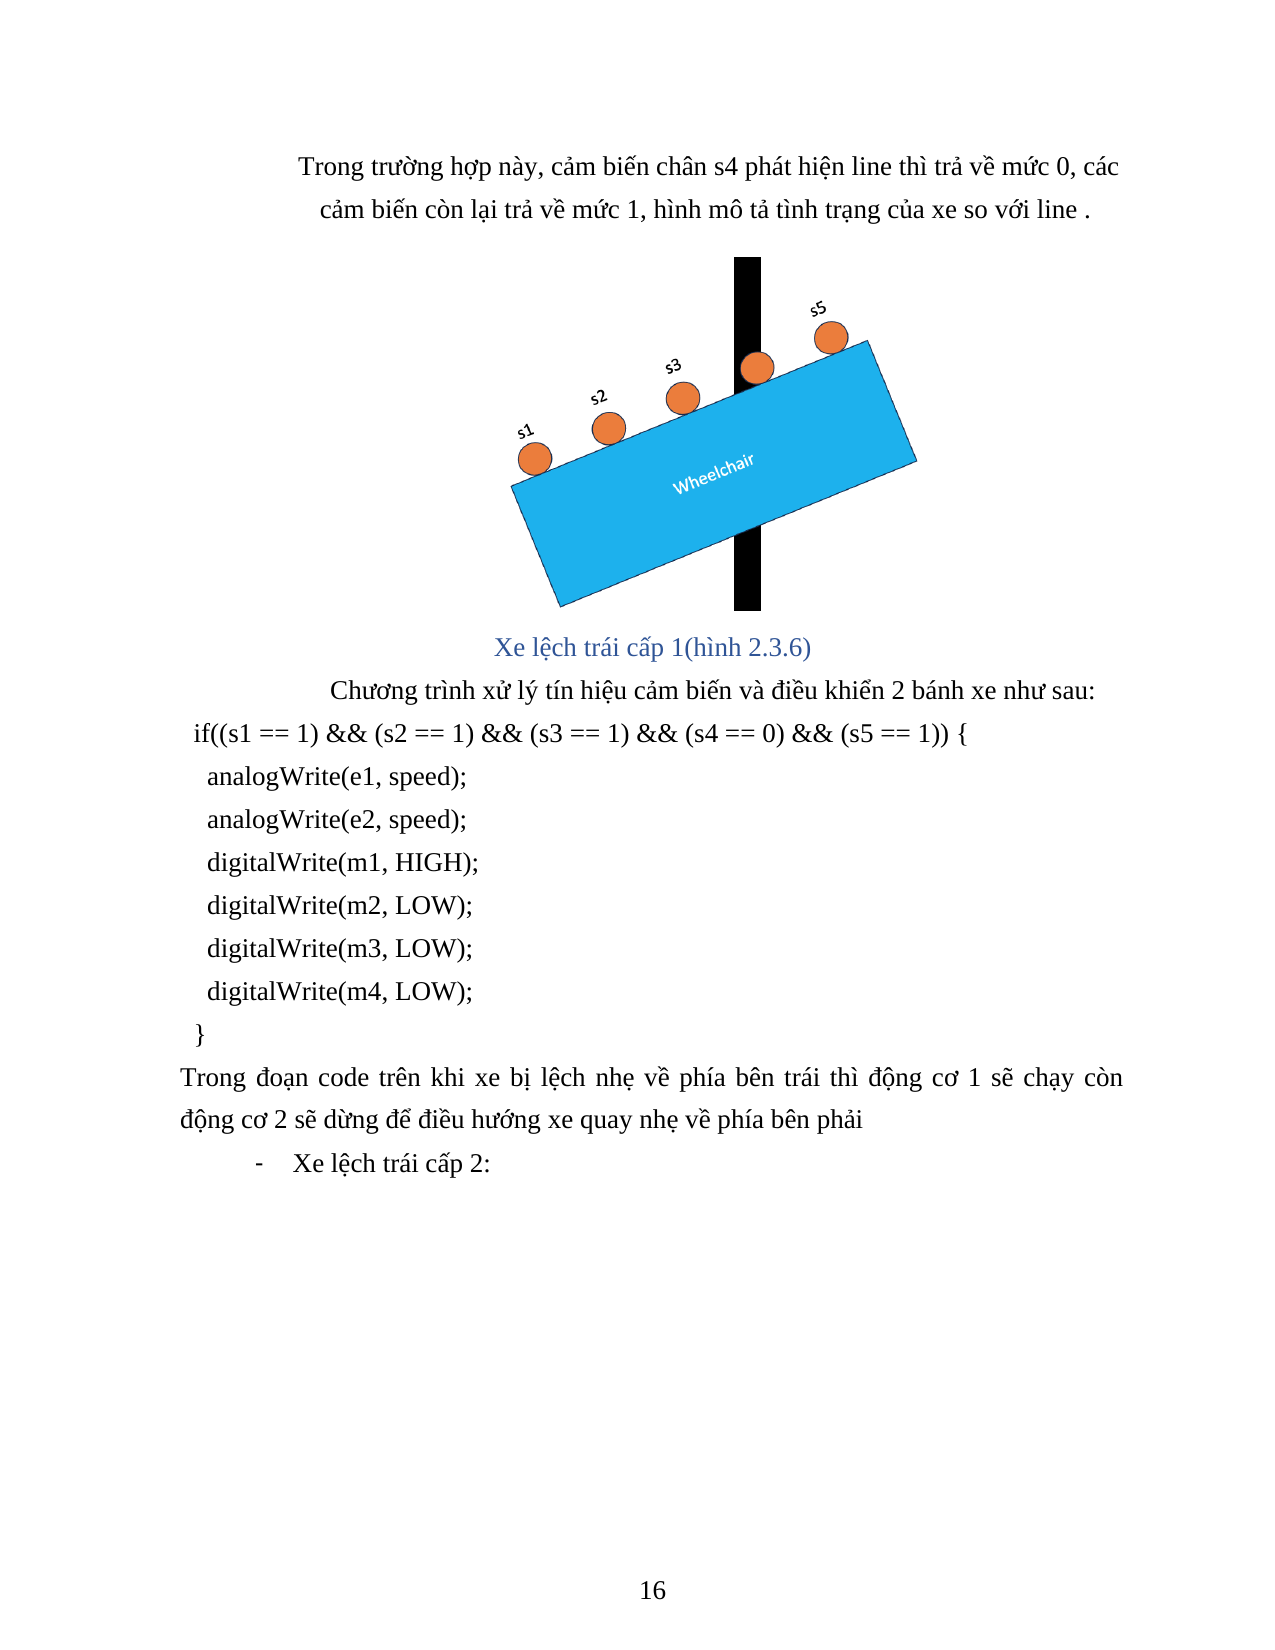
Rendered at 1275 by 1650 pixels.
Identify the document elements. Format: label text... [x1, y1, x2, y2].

text analogWrite(e1, speed); [180, 760, 1125, 791]
picture [461, 234, 956, 617]
text digitalWrite(m2, LOW); [180, 889, 1125, 920]
text analogWrite(e2, speed); [180, 803, 1125, 834]
subtitle Xe lệch trái cấp 1(hình 2.3.6) [180, 632, 1125, 663]
text Trong đoạn code trên khi xe bị lệch nhẹ về phía bên trái thì động cơ 1 sẽ chạy còn động cơ 2 sẽ dừng để điều hướng xe quay nhẹ về phía bên phải [180, 1061, 1125, 1135]
text if((s1 == 1) && (s2 == 1) && (s3 == 1) && (s4 == 0) && (s5 == 1)) { [180, 717, 1125, 748]
text digitalWrite(m3, LOW); [180, 932, 1125, 963]
text } [180, 1018, 1125, 1049]
text digitalWrite(m1, HIGH); [180, 846, 1125, 877]
text Chương trình xử lý tín hiệu cảm biến và điều khiển 2 bánh xe như sau: [180, 674, 1125, 706]
list Xe lệch trái cấp 2: [255, 1147, 1125, 1179]
text digitalWrite(m4, LOW); [180, 975, 1125, 1006]
